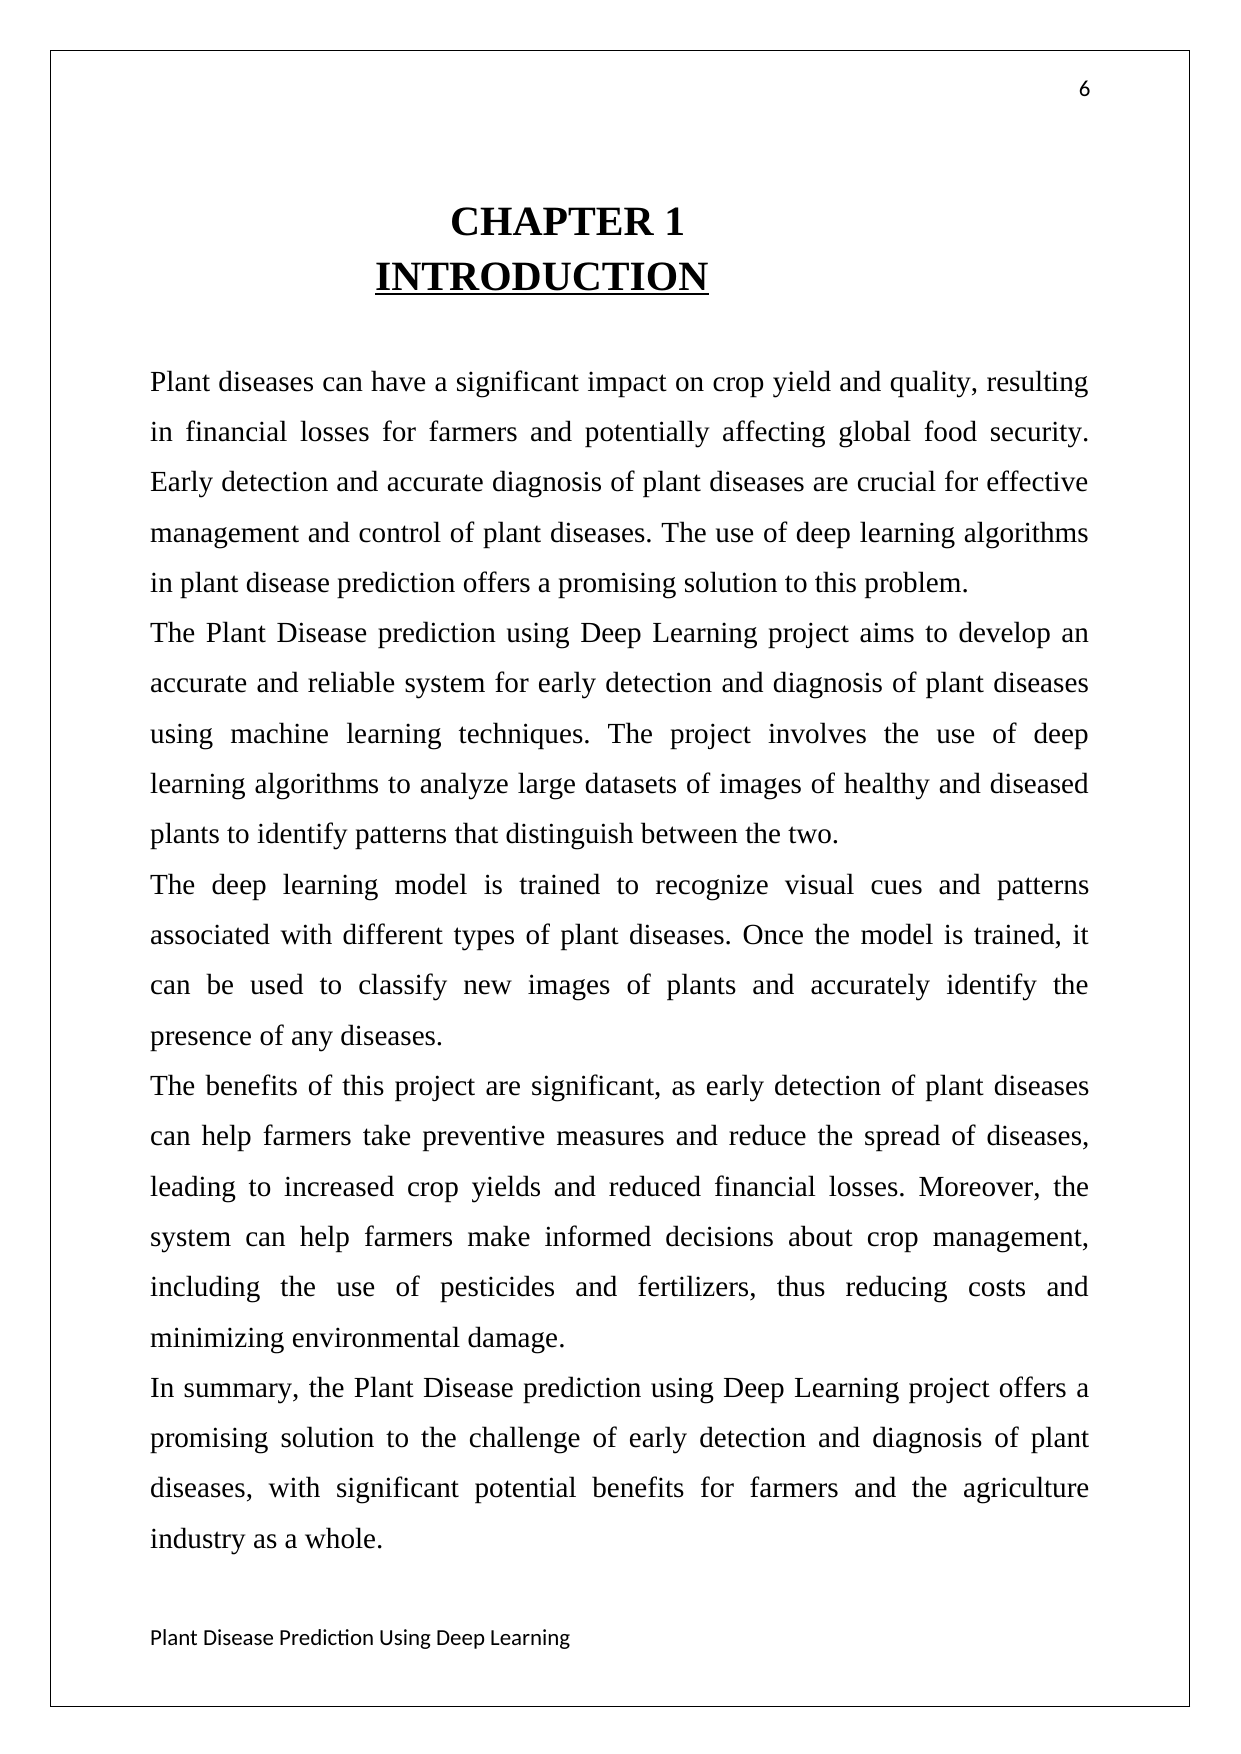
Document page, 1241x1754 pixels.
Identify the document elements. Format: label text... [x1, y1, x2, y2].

text The deep learning model is trained to recognize visual cues and patterns associated with different types of plant diseases. Once the model is trained, it can be used to classify new images of plants and accurately identify the presence of any diseases. [150, 867, 1090, 1051]
text The Plant Disease prediction using Deep Learning project aims to develop an accurate and reliable system for early detection and diagnosis of plant diseases using machine learning techniques. The project involves the use of deep learning algorithms to analyze large datasets of images of healthy and diseased plants to identify patterns that distinguish between the two. [150, 615, 1090, 850]
text In summary, the Plant Disease prediction using Deep Learning project offers a promising solution to the challenge of early detection and diagnosis of plant diseases, with significant potential benefits for farmers and the agriculture industry as a whole. [150, 1370, 1090, 1554]
text The benefits of this project are significant, as early detection of plant diseases can help farmers take preventive measures and reduce the spread of diseases, leading to increased crop yields and reduced financial losses. Moreover, the system can help farmers make informed decisions about crop management, including the use of pesticides and fertilizers, thus reducing costs and minimizing environmental damage. [150, 1068, 1090, 1353]
text Plant diseases can have a significant impact on crop yield and quality, resulting in financial losses for farmers and potentially affecting global food security. Early detection and accurate diagnosis of plant diseases are crucial for effective management and control of plant diseases. The use of deep learning algorithms in plant disease prediction offers a promising solution to this problem. [150, 364, 1090, 598]
subtitle CHAPTER 1 [375, 196, 1090, 244]
subtitle INTRODUCTION [375, 251, 1090, 299]
